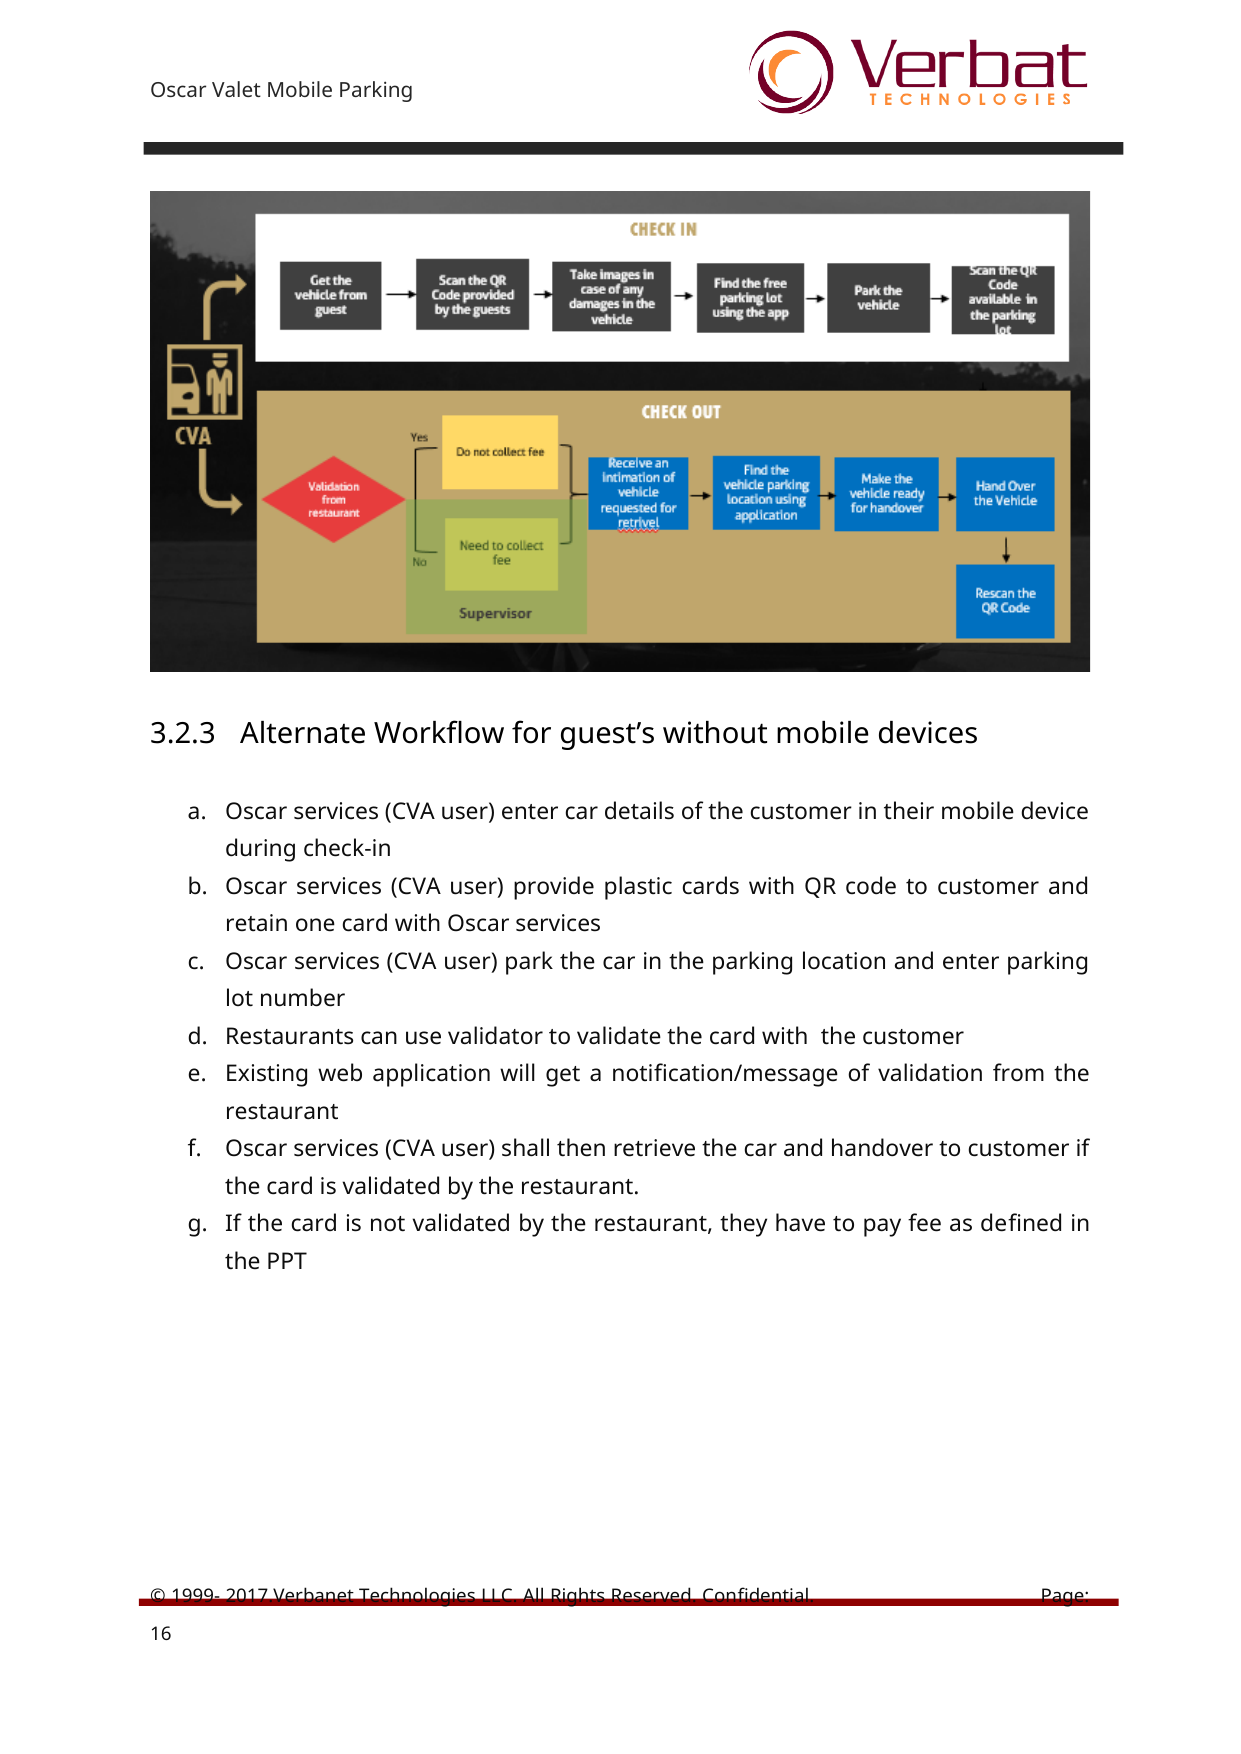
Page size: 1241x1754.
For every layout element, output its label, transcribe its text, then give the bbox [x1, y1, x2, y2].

list Restaurants can use validator to validate the card with the customer [187, 1014, 1090, 1052]
list If the card is not validated by the restaurant, they have to pay fee as defined in the PPT [187, 1202, 1090, 1277]
picture [150, 191, 1091, 672]
subtitle Alternate Workflow for guest’s without mobile devices [150, 712, 1090, 752]
list Oscar services (CVA user) park the car in the parking location and enter parking lot number [187, 939, 1090, 1014]
list Oscar services (CVA user) provide plastic cards with QR code to customer and retain one card with Oscar services [187, 864, 1090, 939]
list Oscar services (CVA user) enter car details of the customer in their mobile device during check-in [187, 789, 1090, 864]
list Oscar services (CVA user) shall then retrieve the car and handover to customer if the card is validated by the restaurant. [187, 1127, 1090, 1202]
picture [745, 26, 1089, 114]
list Existing web application will get a notification/message of validation from the restaurant [187, 1052, 1090, 1127]
